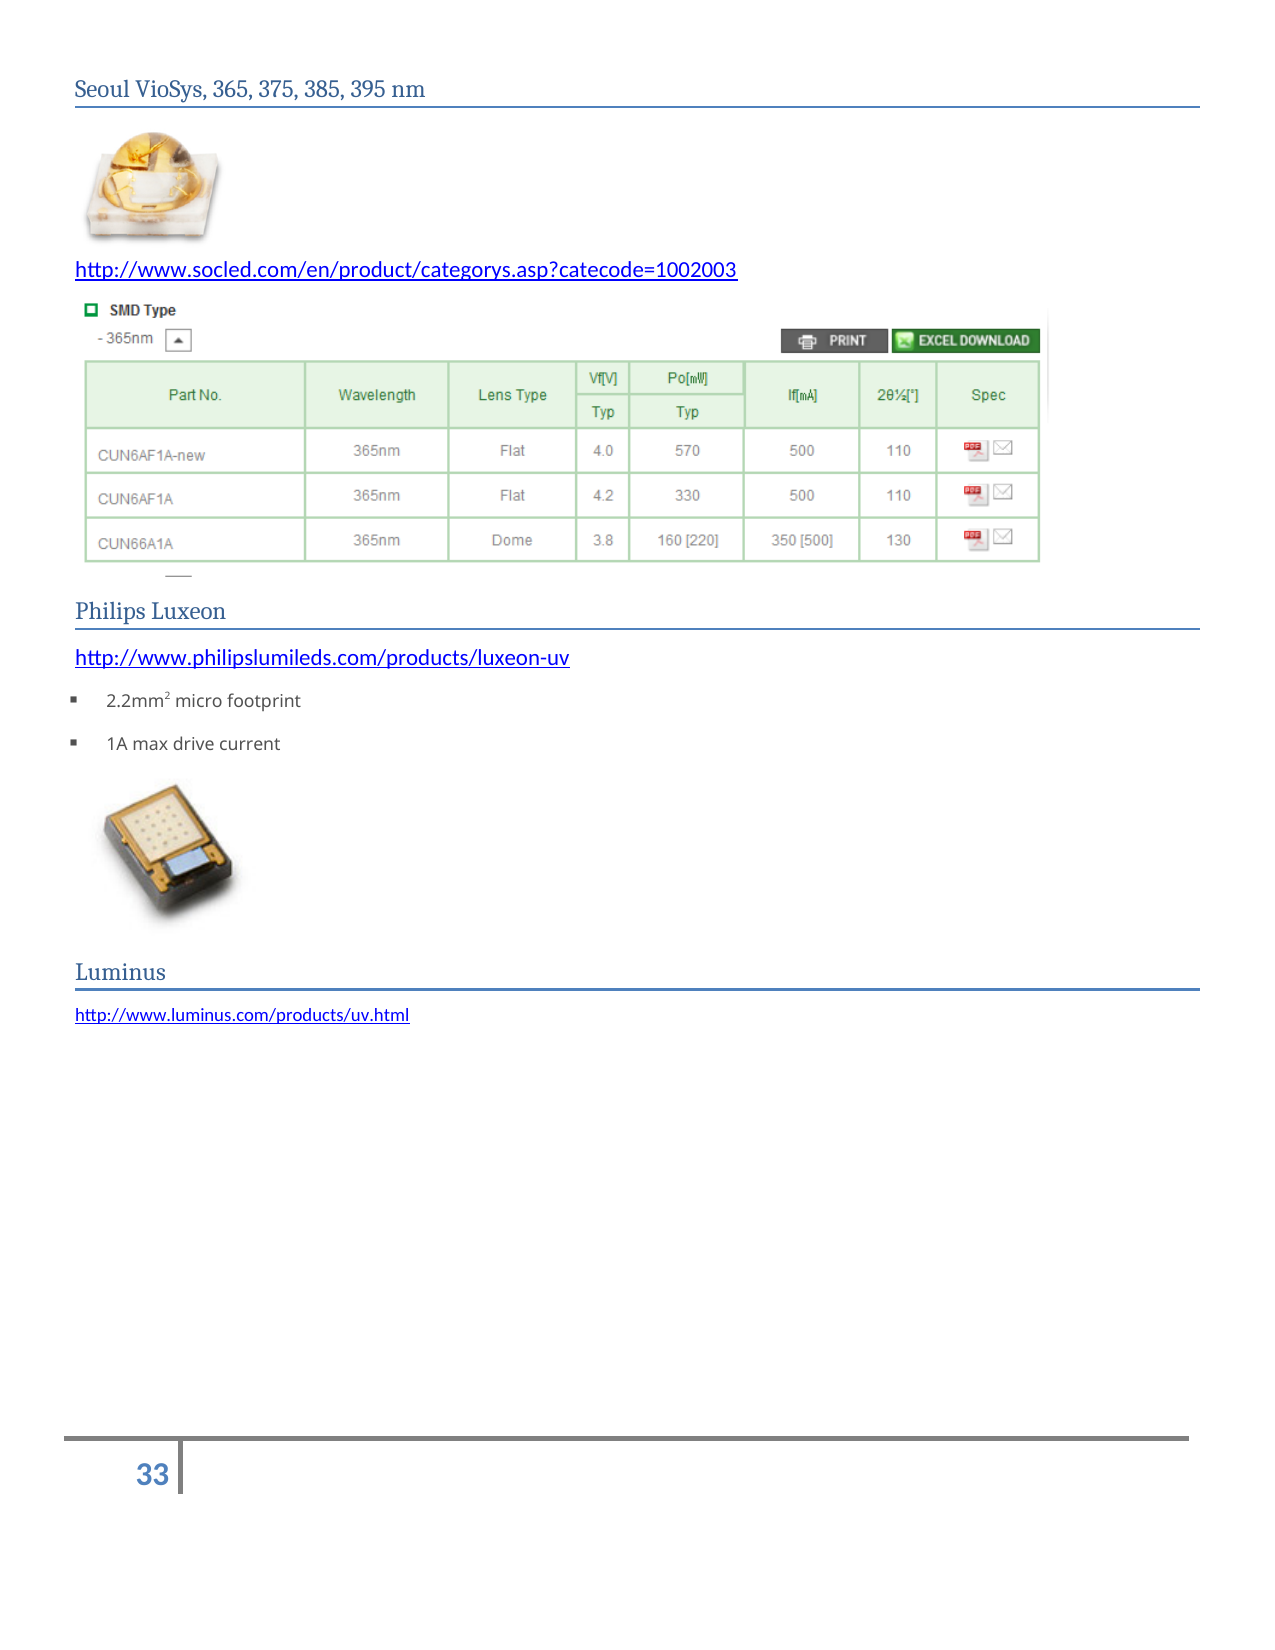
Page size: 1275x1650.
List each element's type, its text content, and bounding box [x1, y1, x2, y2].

text http://www.socled.com/en/product/categorys.asp?catecode=1002003 [75, 255, 1200, 283]
picture [80, 120, 231, 256]
list 2.2mm2 micro footprint [69, 683, 1200, 713]
subtitle Philips Luxeon [75, 597, 1200, 628]
subtitle Seoul VioSys, 365, 375, 385, 395 nm [75, 75, 1200, 106]
text http://www.luminus.com/products/uv.html [75, 1003, 1200, 1026]
picture [75, 768, 266, 937]
subtitle Luminus [75, 958, 1200, 988]
picture [75, 296, 1050, 577]
list 1A max drive current [69, 726, 1200, 756]
text http://www.philipslumileds.com/products/luxeon-uv [75, 643, 1200, 671]
